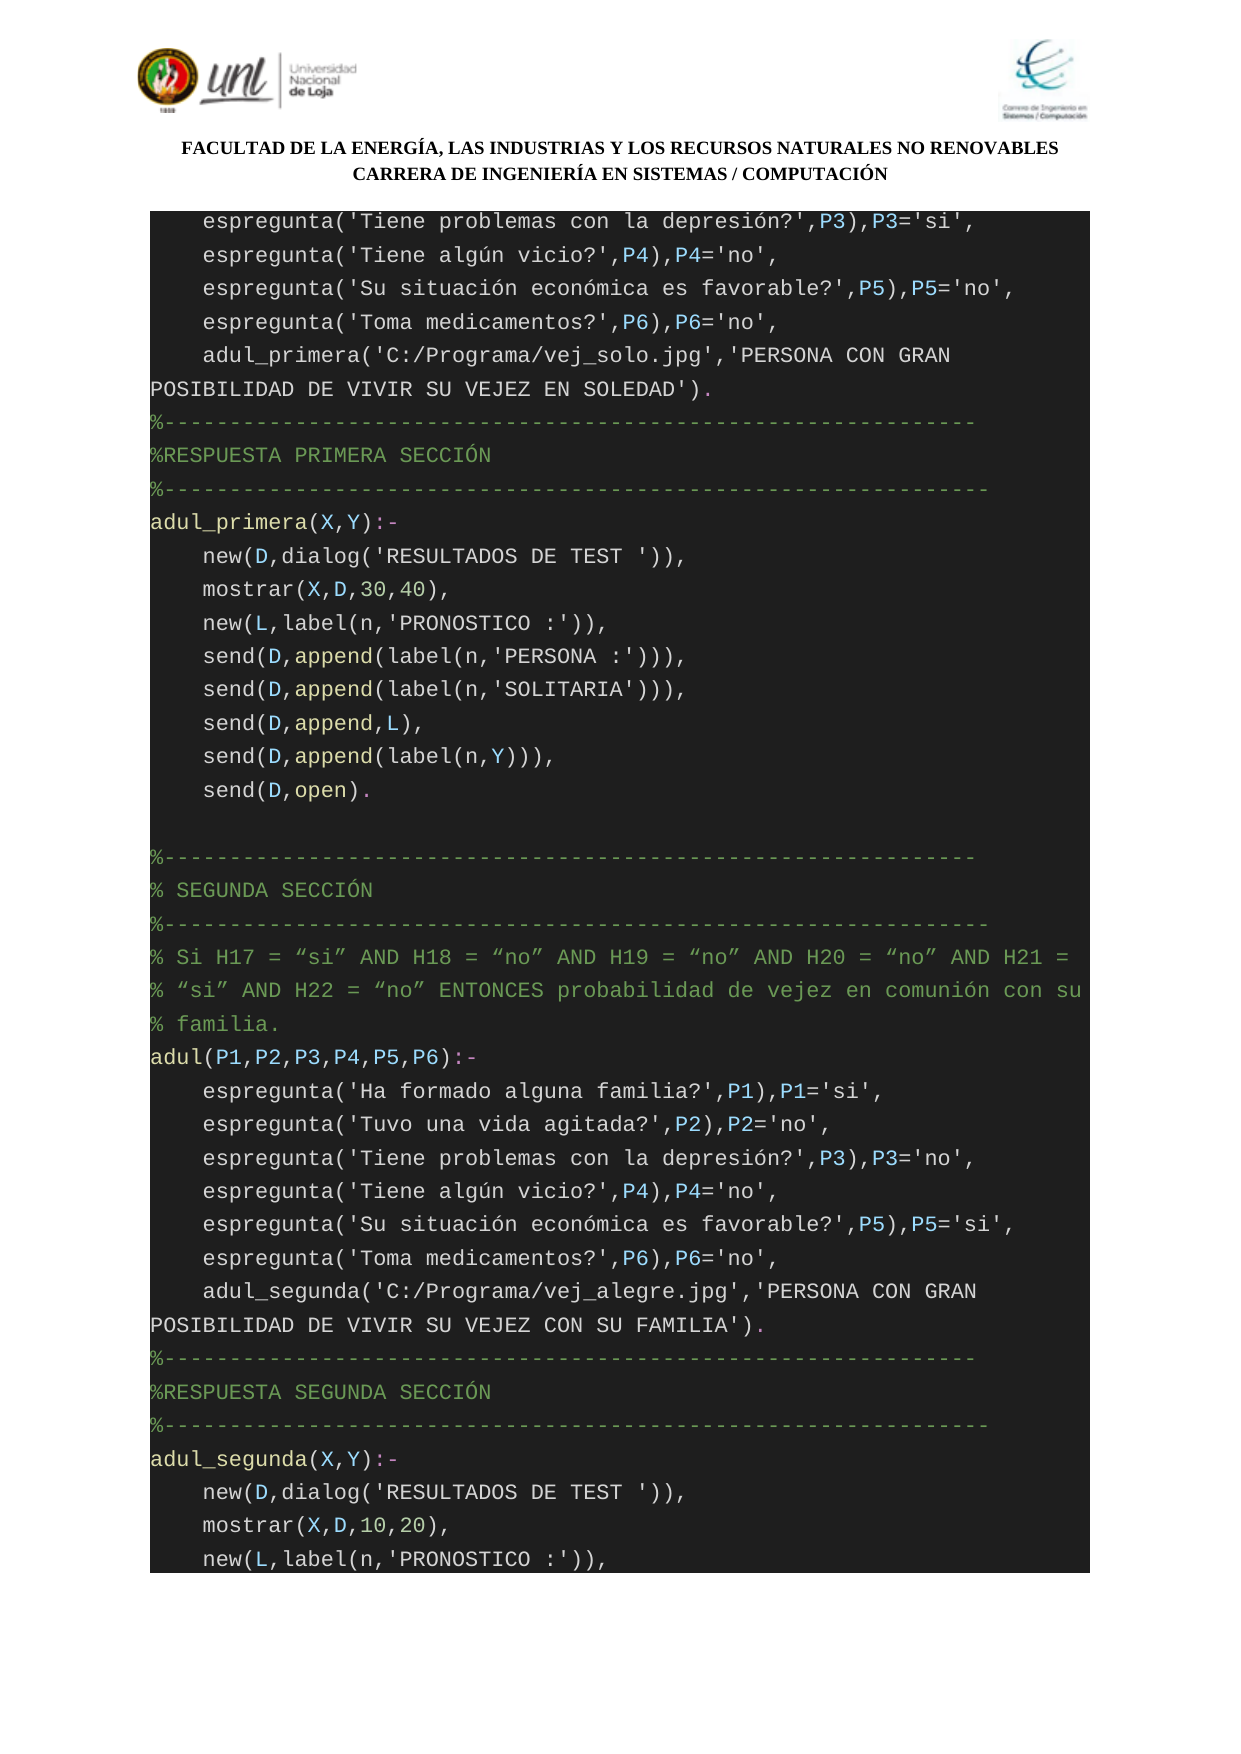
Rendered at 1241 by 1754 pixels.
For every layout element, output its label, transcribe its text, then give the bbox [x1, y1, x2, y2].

text espregunta('Su situación económica es favorable?',P5),P5='no', [150, 277, 1090, 302]
text %RESPUESTA SEGUNDA SECCIÓN [150, 1381, 1090, 1406]
text %--------------------------------------------------------------- [150, 478, 1090, 503]
text espregunta('Tiene problemas con la depresión?',P3),P3='no', [150, 1147, 1090, 1172]
text adul(P1,P2,P3,P4,P5,P6):- [150, 1046, 1090, 1071]
text espregunta('Tiene algún vicio?',P4),P4='no', [150, 244, 1090, 269]
text % familia. [150, 1013, 1090, 1038]
text adul_segunda('C:/Programa/vej_alegre.jpg','PERSONA CON GRAN POSIBILIDAD DE VIVIR SU VEJEZ CON SU FAMILIA'). [150, 1281, 1090, 1339]
text new(D,dialog('RESULTADOS DE TEST ')), [150, 545, 1090, 570]
text % Si H17 = “si” AND H18 = “no” AND H19 = “no” AND H20 = “no” AND H21 = [150, 946, 1090, 971]
text adul_primera('C:/Programa/vej_solo.jpg','PERSONA CON GRAN POSIBILIDAD DE VIVIR SU VEJEZ EN SOLEDAD'). [150, 344, 1090, 402]
text %-------------------------------------------------------------- [150, 846, 1090, 871]
text espregunta('Tiene algún vicio?',P4),P4='no', [150, 1180, 1090, 1205]
text send(D,append(label(n,Y))), [150, 746, 1090, 770]
text espregunta('Su situación económica es favorable?',P5),P5='si', [150, 1214, 1090, 1238]
text send(D,open). [150, 779, 1090, 804]
text mostrar(X,D,30,40), [150, 578, 1090, 603]
text send(D,append,L), [150, 712, 1090, 737]
text %RESPUESTA PRIMERA SECCIÓN [150, 444, 1090, 469]
text new(L,label(n,'PRONOSTICO :')), [150, 612, 1090, 637]
text new(D,dialog('RESULTADOS DE TEST ')), [150, 1481, 1090, 1506]
text espregunta('Ha formado alguna familia?',P1),P1='si', [150, 1080, 1090, 1105]
text %--------------------------------------------------------------- [150, 1414, 1090, 1439]
text adul_segunda(X,Y):- [150, 1448, 1090, 1472]
text %-------------------------------------------------------------- [150, 1347, 1090, 1372]
text %-------------------------------------------------------------- [150, 411, 1090, 436]
text % SEGUNDA SECCIÓN [150, 879, 1090, 904]
picture [998, 39, 1091, 122]
text new(L,label(n,'PRONOSTICO :')), [150, 1548, 1090, 1573]
text espregunta('Toma medicamentos?',P6),P6='no', [150, 311, 1090, 336]
picture [137, 48, 357, 113]
text send(D,append(label(n,'PERSONA :'))), [150, 645, 1090, 670]
text espregunta('Tiene problemas con la depresión?',P3),P3='si', [150, 211, 1090, 235]
text send(D,append(label(n,'SOLITARIA'))), [150, 679, 1090, 703]
text adul_primera(X,Y):- [150, 511, 1090, 536]
text espregunta('Tuvo una vida agitada?',P2),P2='no', [150, 1113, 1090, 1138]
text %--------------------------------------------------------------- [150, 913, 1090, 937]
text espregunta('Toma medicamentos?',P6),P6='no', [150, 1247, 1090, 1272]
text mostrar(X,D,10,20), [150, 1514, 1090, 1539]
text % “si” AND H22 = “no” ENTONCES probabilidad de vejez en comunión con su [150, 979, 1090, 1004]
